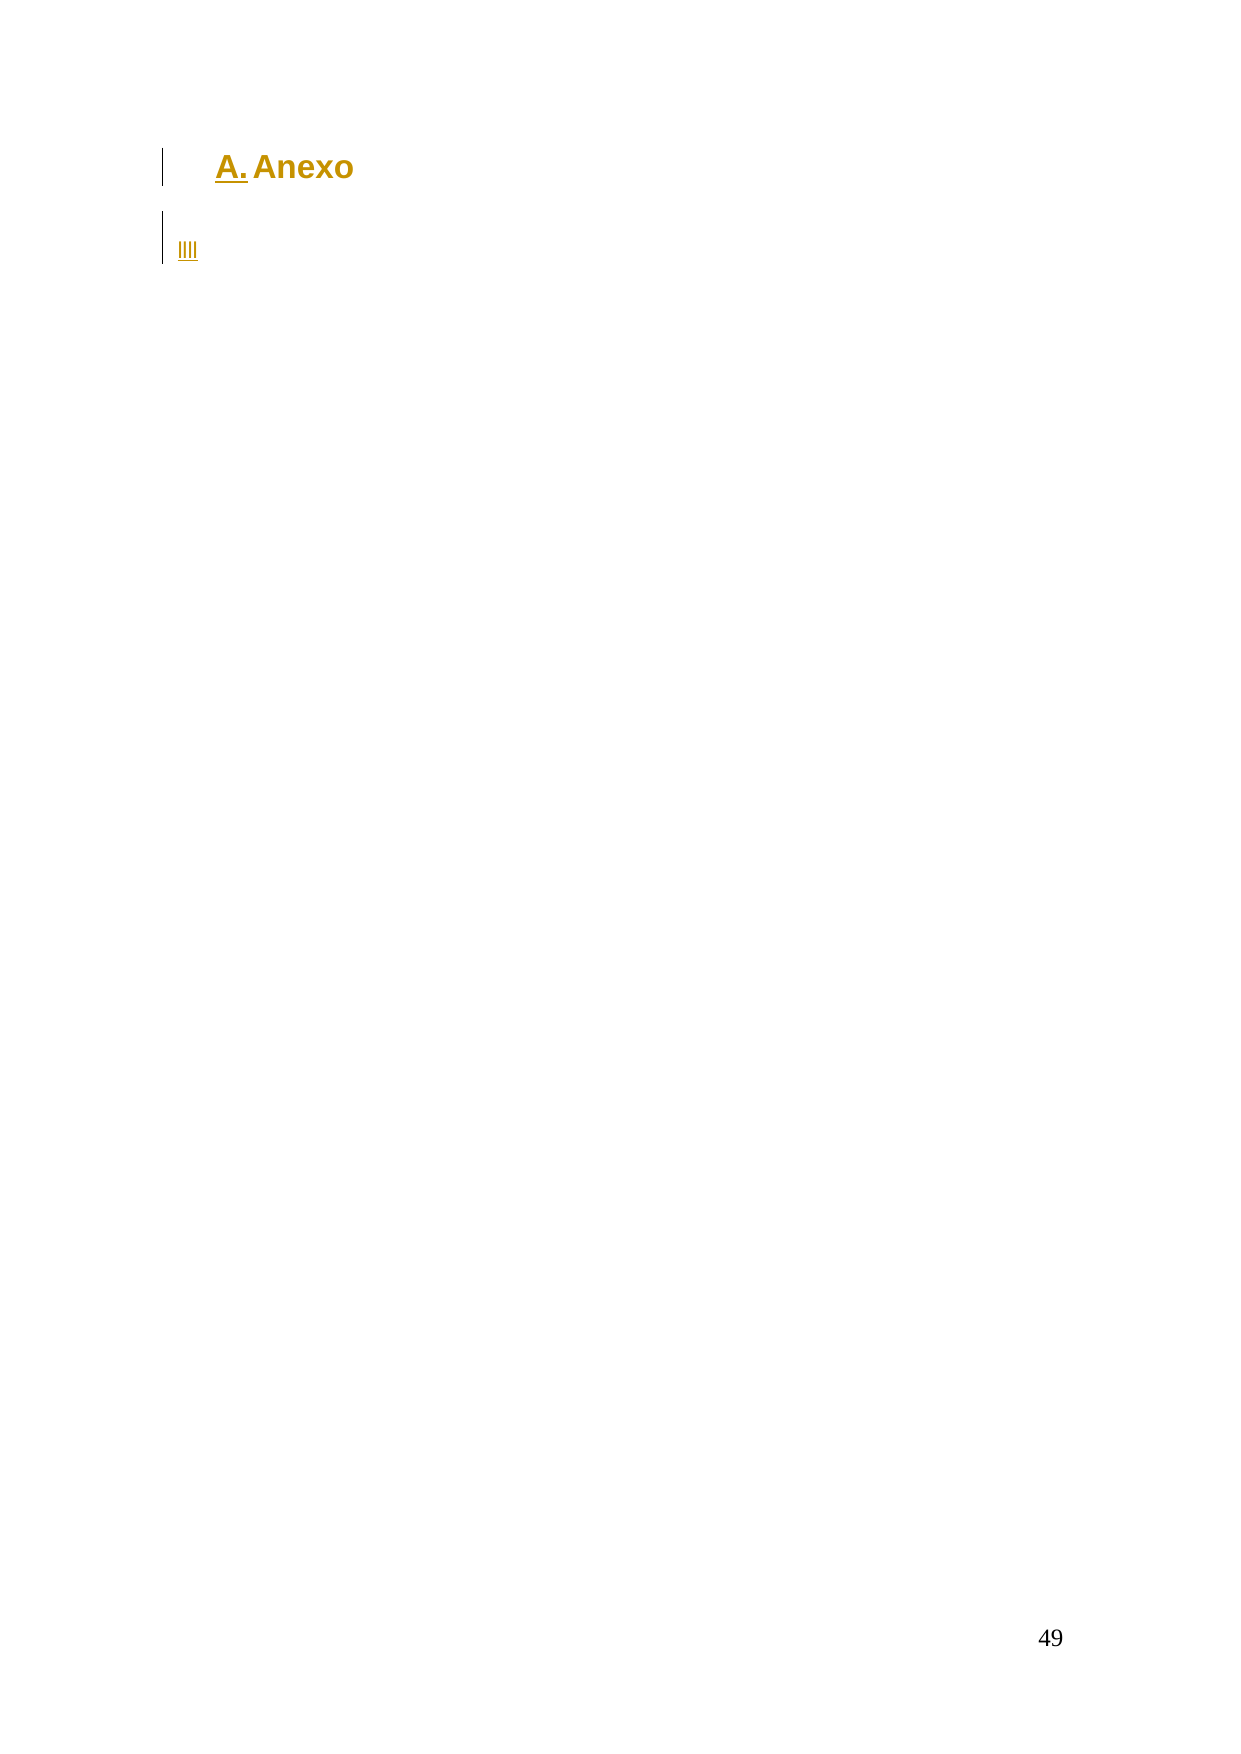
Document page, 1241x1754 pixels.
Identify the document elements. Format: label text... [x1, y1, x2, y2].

subtitle Anexo [215, 148, 1063, 186]
